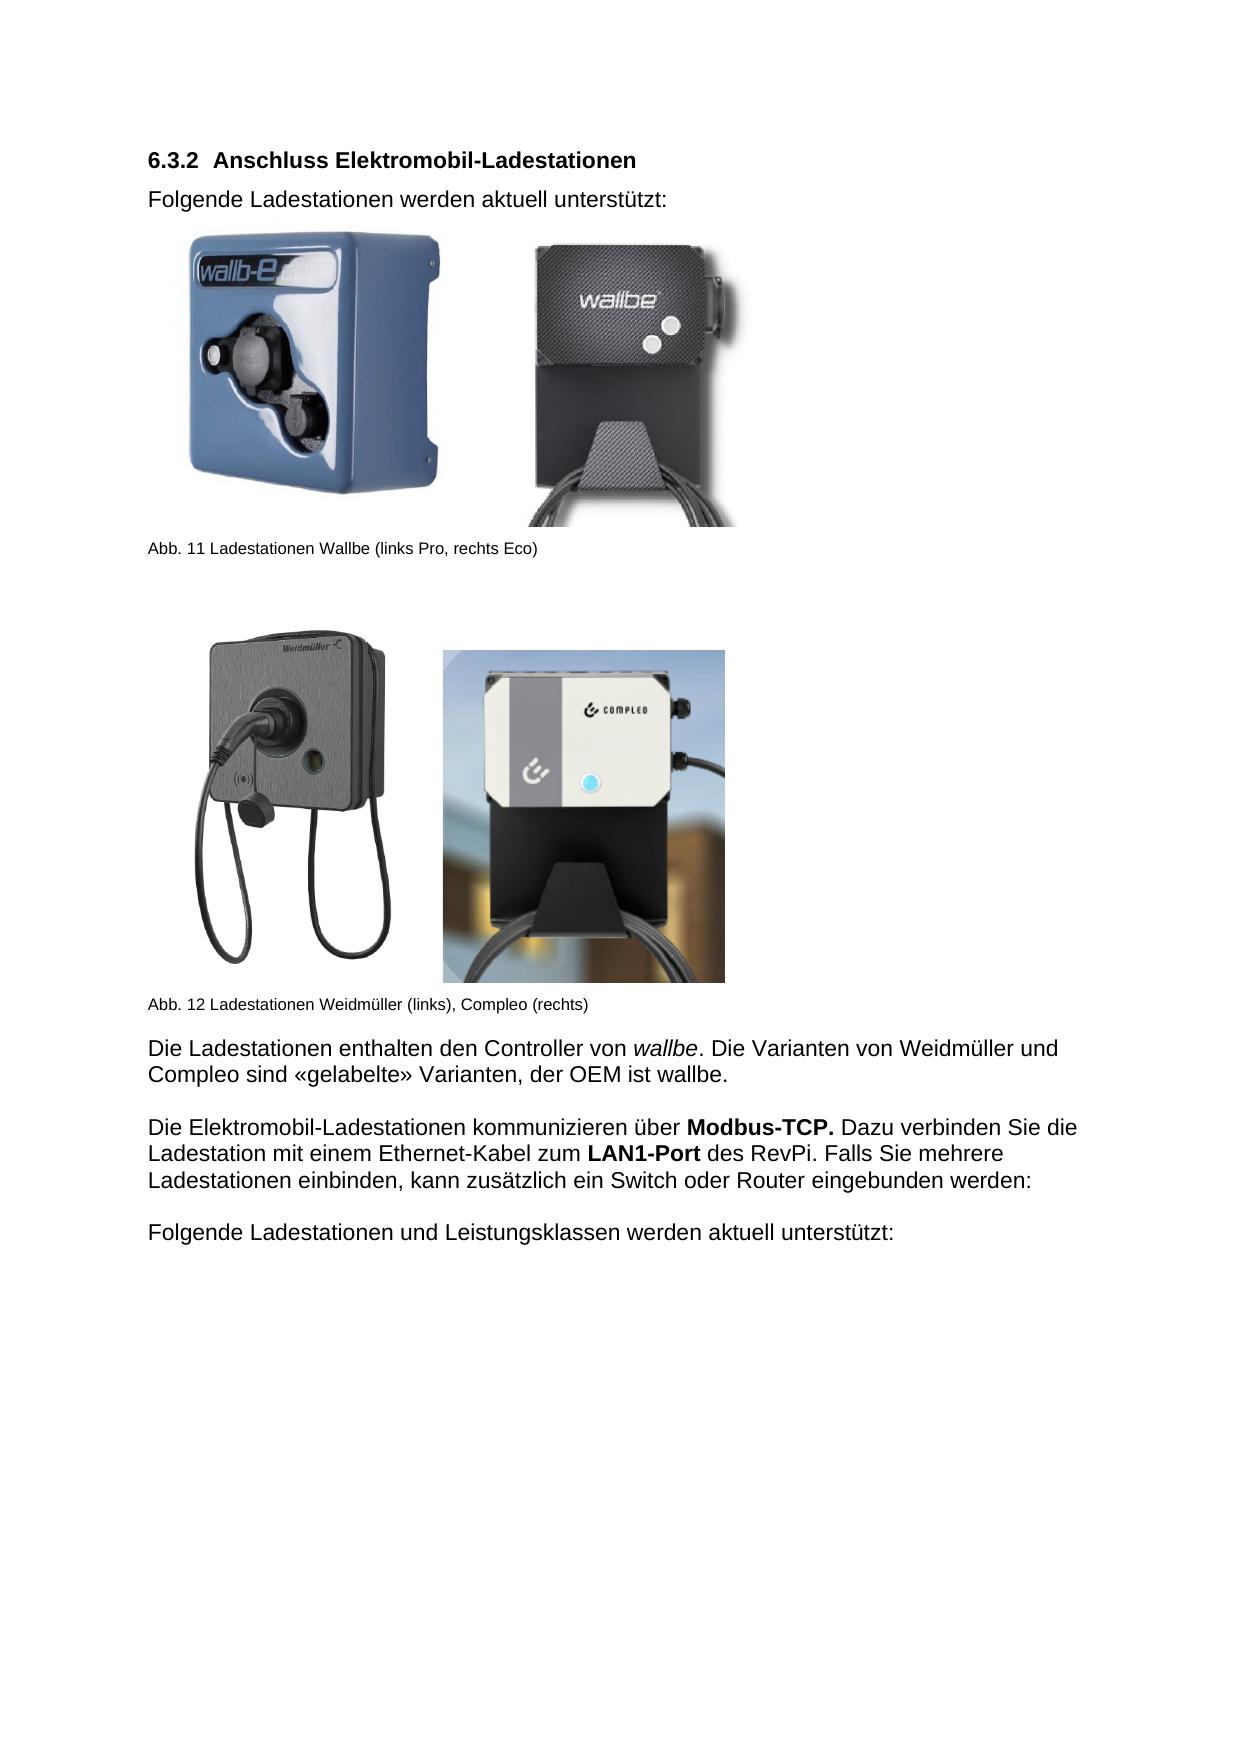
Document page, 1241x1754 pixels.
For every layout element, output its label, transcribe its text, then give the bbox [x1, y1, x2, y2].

picture [147, 212, 486, 527]
picture [147, 605, 437, 983]
text Die Ladestationen enthalten den Controller von wallbe. Die Varianten von Weidmüller und Compleo sind «gelabelte» Varianten, der OEM ist wallbe. [148, 1035, 1122, 1087]
picture [491, 218, 763, 527]
picture [442, 650, 725, 983]
subtitle Anschluss Elektromobil-Ladestationen [148, 147, 1122, 174]
text Folgende Ladestationen und Leistungsklassen werden aktuell unterstützt: [148, 1219, 1122, 1246]
text Folgende Ladestationen werden aktuell unterstützt: [148, 186, 1122, 212]
text Die Elektromobil-Ladestationen kommunizieren über Modbus-TCP. Dazu verbinden Sie die Ladestation mit einem Ethernet-Kabel zum LAN1-Port des RevPi. Falls Sie mehrere Ladestationen einbinden, kann zusätzlich ein Switch oder Router eingebunden werden: [148, 1114, 1122, 1193]
